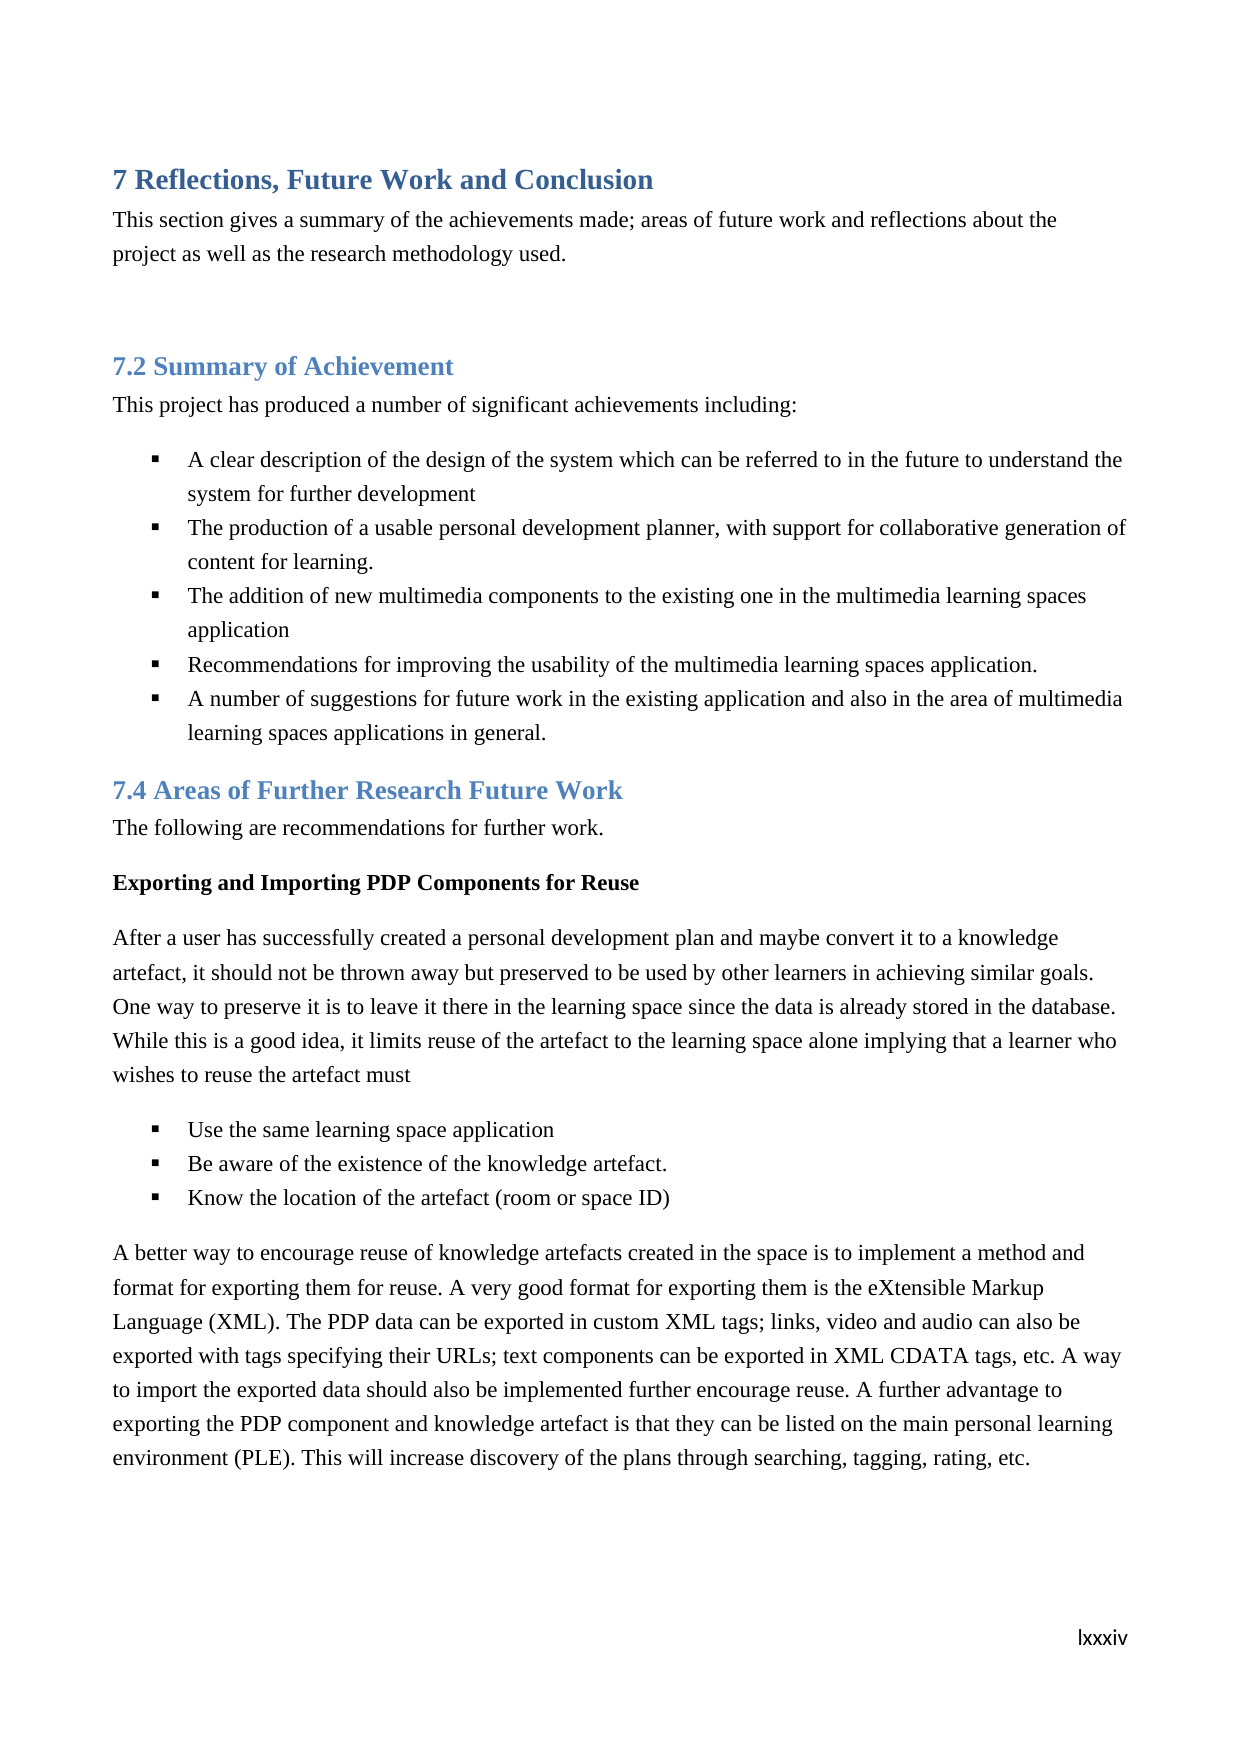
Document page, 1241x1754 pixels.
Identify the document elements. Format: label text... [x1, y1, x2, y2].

list Recommendations for improving the usability of the multimedia learning spaces application. [150, 651, 1128, 677]
text After a user has successfully created a personal development plan and maybe convert it to a knowledge artefact, it should not be thrown away but preserved to be used by other learners in achieving similar goals. One way to preserve it is to leave it there in the learning space since the data is already stored in the database. While this is a good idea, it limits reuse of the artefact to the learning space alone implying that a learner who wishes to reuse the artefact must [112, 924, 1128, 1087]
subtitle 7 Reflections, Future Work and Conclusion [112, 162, 1128, 196]
text The following are recommendations for further work. [112, 814, 1128, 841]
text This section gives a summary of the achievements made; areas of future work and reflections about the project as well as the research methodology used. [112, 206, 1128, 267]
list A clear description of the design of the system which can be referred to in the future to understand the system for further development [150, 446, 1128, 506]
list A number of suggestions for future work in the existing application and also in the area of multimedia learning spaces applications in general. [150, 685, 1128, 745]
subtitle 7.2 Summary of Achievement [112, 350, 1128, 381]
list The production of a usable personal development planner, with support for collaborative generation of content for learning. [150, 514, 1128, 574]
text A better way to encourage reuse of knowledge artefacts created in the space is to implement a method and format for exporting them for reuse. A very good format for exporting them is the eXtensible Markup Language (XML). The PDP data can be exported in custom XML tags; links, video and audio can also be exported with tags specifying their URLs; text components can be exported in XML CDATA tags, etc. A way to import the exported data should also be implemented further encourage reuse. A further advantage to exporting the PDP component and knowledge artefact is that they can be listed on the main personal learning environment (PLE). This will increase discovery of the plans through searching, tagging, rating, etc. [112, 1239, 1128, 1471]
list Be aware of the existence of the knowledge artefact. [150, 1150, 1128, 1177]
text This project has produced a number of significant achievements including: [112, 391, 1128, 417]
text Exporting and Importing PDP Components for Reuse [112, 869, 1128, 896]
list The addition of new multimedia components to the existing one in the multimedia learning spaces application [150, 582, 1128, 643]
list Use the same learning space application [150, 1116, 1128, 1142]
list Know the location of the artefact (room or space ID) [150, 1184, 1128, 1211]
subtitle 7.4 Areas of Further Research Future Work [112, 774, 1128, 805]
